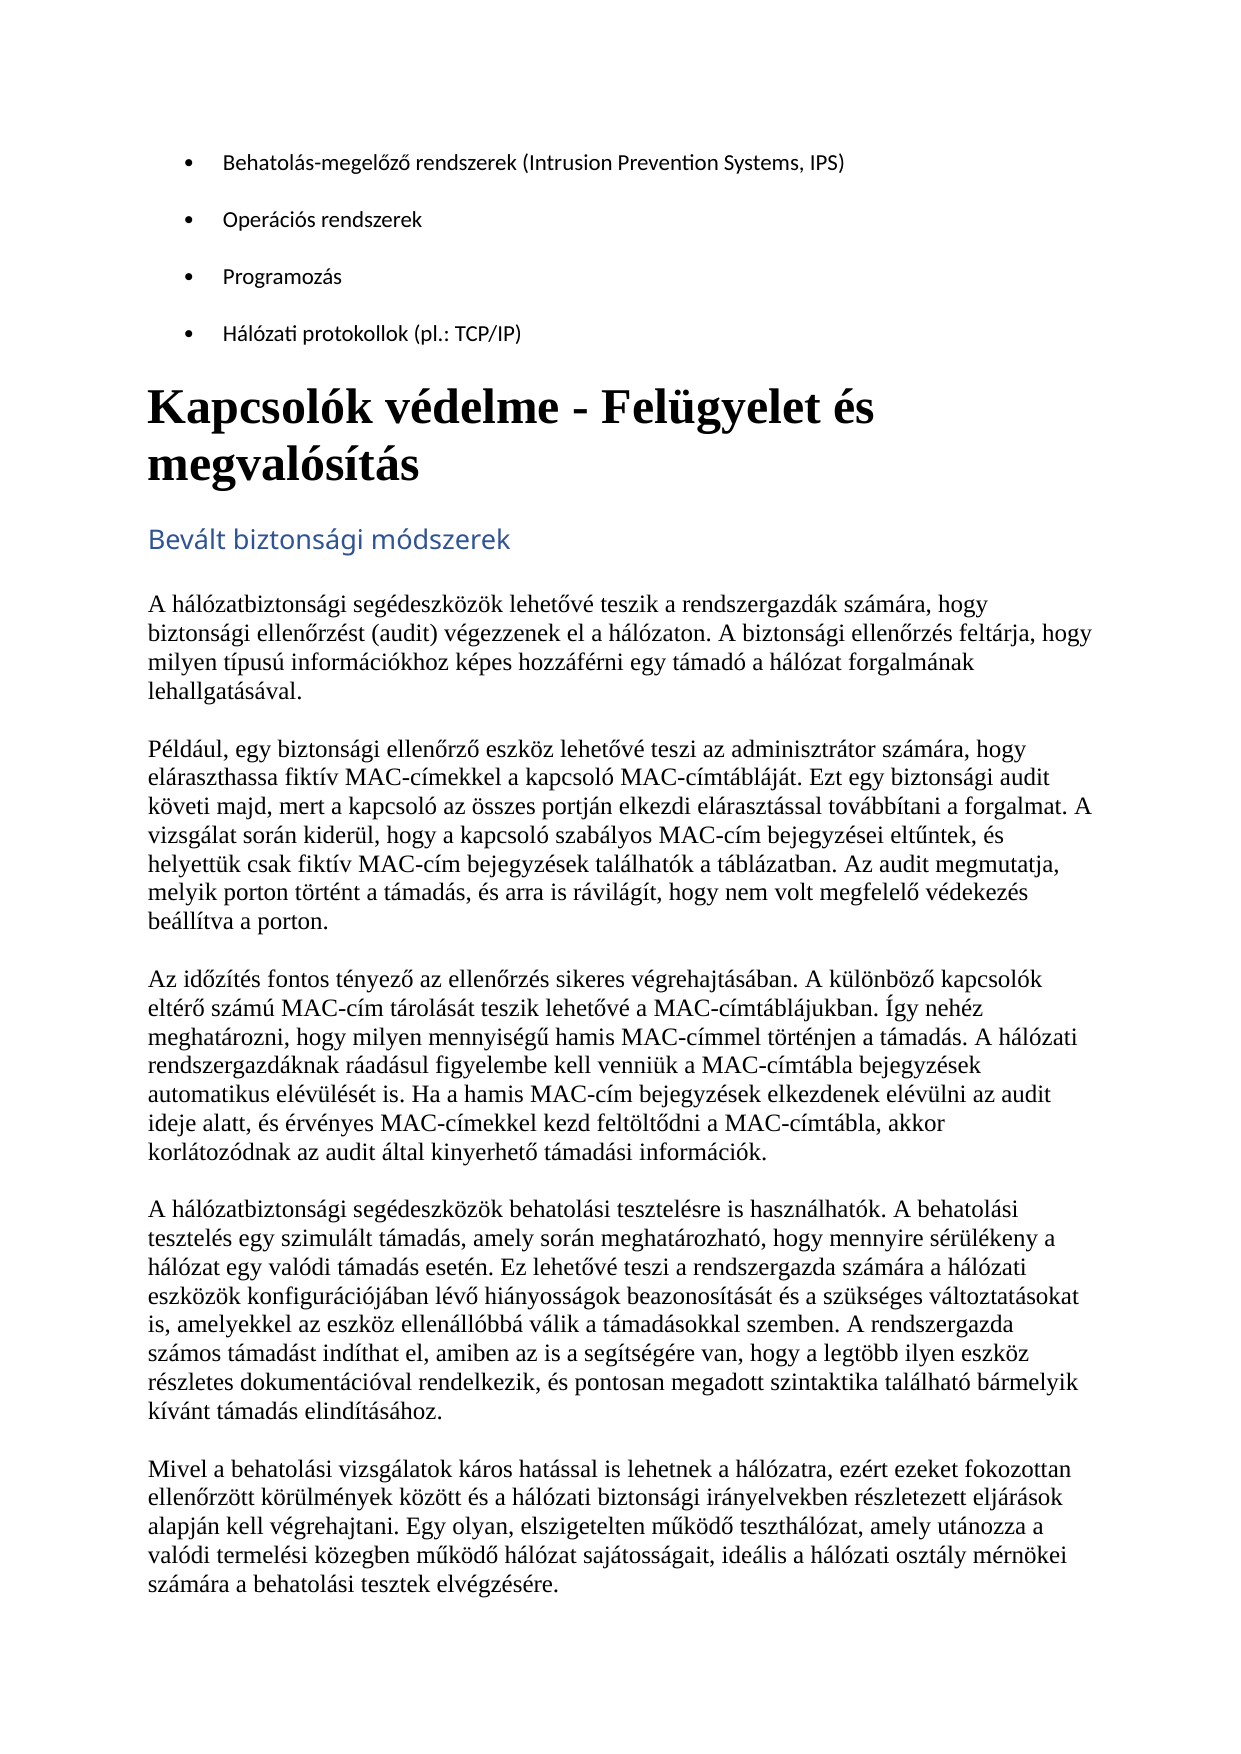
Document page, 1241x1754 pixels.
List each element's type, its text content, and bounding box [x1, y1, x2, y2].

text A hálózatbiztonsági segédeszközök lehetővé teszik a rendszergazdák számára, hogy biztonsági ellenőrzést (audit) végezzenek el a hálózaton. A biztonsági ellenőrzés feltárja, hogy milyen típusú információkhoz képes hozzáférni egy támadó a hálózat forgalmának lehallgatásával. [148, 589, 1093, 704]
subtitle Kapcsolók védelme - Felügyelet és megvalósítás [148, 376, 1093, 491]
subtitle Bevált biztonsági módszerek [148, 521, 1093, 557]
text Például, egy biztonsági ellenőrző eszköz lehetővé teszi az adminisztrátor számára, hogy eláraszthassa fiktív MAC-címekkel a kapcsoló MAC-címtábláját. Ezt egy biztonsági audit követi majd, mert a kapcsoló az összes portján elkezdi elárasztással továbbítani a forgalmat. A vizsgálat során kiderül, hogy a kapcsoló szabályos MAC-cím bejegyzései eltűntek, és helyettük csak fiktív MAC-cím bejegyzések találhatók a táblázatban. Az audit megmutatja, melyik porton történt a támadás, és arra is rávilágít, hogy nem volt megfelelő védekezés beállítva a porton. [148, 734, 1093, 935]
text A hálózatbiztonsági segédeszközök behatolási tesztelésre is használhatók. A behatolási tesztelés egy szimulált támadás, amely során meghatározható, hogy mennyire sérülékeny a hálózat egy valódi támadás esetén. Ez lehetővé teszi a rendszergazda számára a hálózati eszközök konfigurációjában lévő hiányosságok beazonosítását és a szükséges változtatásokat is, amelyekkel az eszköz ellenállóbbá válik a támadásokkal szemben. A rendszergazda számos támadást indíthat el, amiben az is a segítségére van, hogy a legtöbb ilyen eszköz részletes dokumentációval rendelkezik, és pontosan megadott szintaktika található bármelyik kívánt támadás elindításához. [148, 1194, 1093, 1424]
list Operációs rendszerek [185, 205, 1093, 233]
list Behatolás-megelőző rendszerek (Intrusion Prevention Systems, IPS) [185, 148, 1093, 176]
text Mivel a behatolási vizsgálatok káros hatással is lehetnek a hálózatra, ezért ezeket fokozottan ellenőrzött körülmények között és a hálózati biztonsági irányelvekben részletezett eljárások alapján kell végrehajtani. Egy olyan, elszigetelten működő teszthálózat, amely utánozza a valódi termelési közegben működő hálózat sajátosságait, ideális a hálózati osztály mérnökei számára a behatolási tesztek elvégzésére. [148, 1454, 1093, 1597]
list Hálózati protokollok (pl.: TCP/IP) [185, 319, 1093, 347]
text Az időzítés fontos tényező az ellenőrzés sikeres végrehajtásában. A különböző kapcsolók eltérő számú MAC-cím tárolását teszik lehetővé a MAC-címtáblájukban. Így nehéz meghatározni, hogy milyen mennyiségű hamis MAC-címmel történjen a támadás. A hálózati rendszergazdáknak ráadásul figyelembe kell venniük a MAC-címtábla bejegyzések automatikus elévülését is. Ha a hamis MAC-cím bejegyzések elkezdenek elévülni az audit ideje alatt, és érvényes MAC-címekkel kezd feltöltődni a MAC-címtábla, akkor korlátozódnak az audit által kinyerhető támadási információk. [148, 964, 1093, 1165]
list Programozás [185, 262, 1093, 290]
